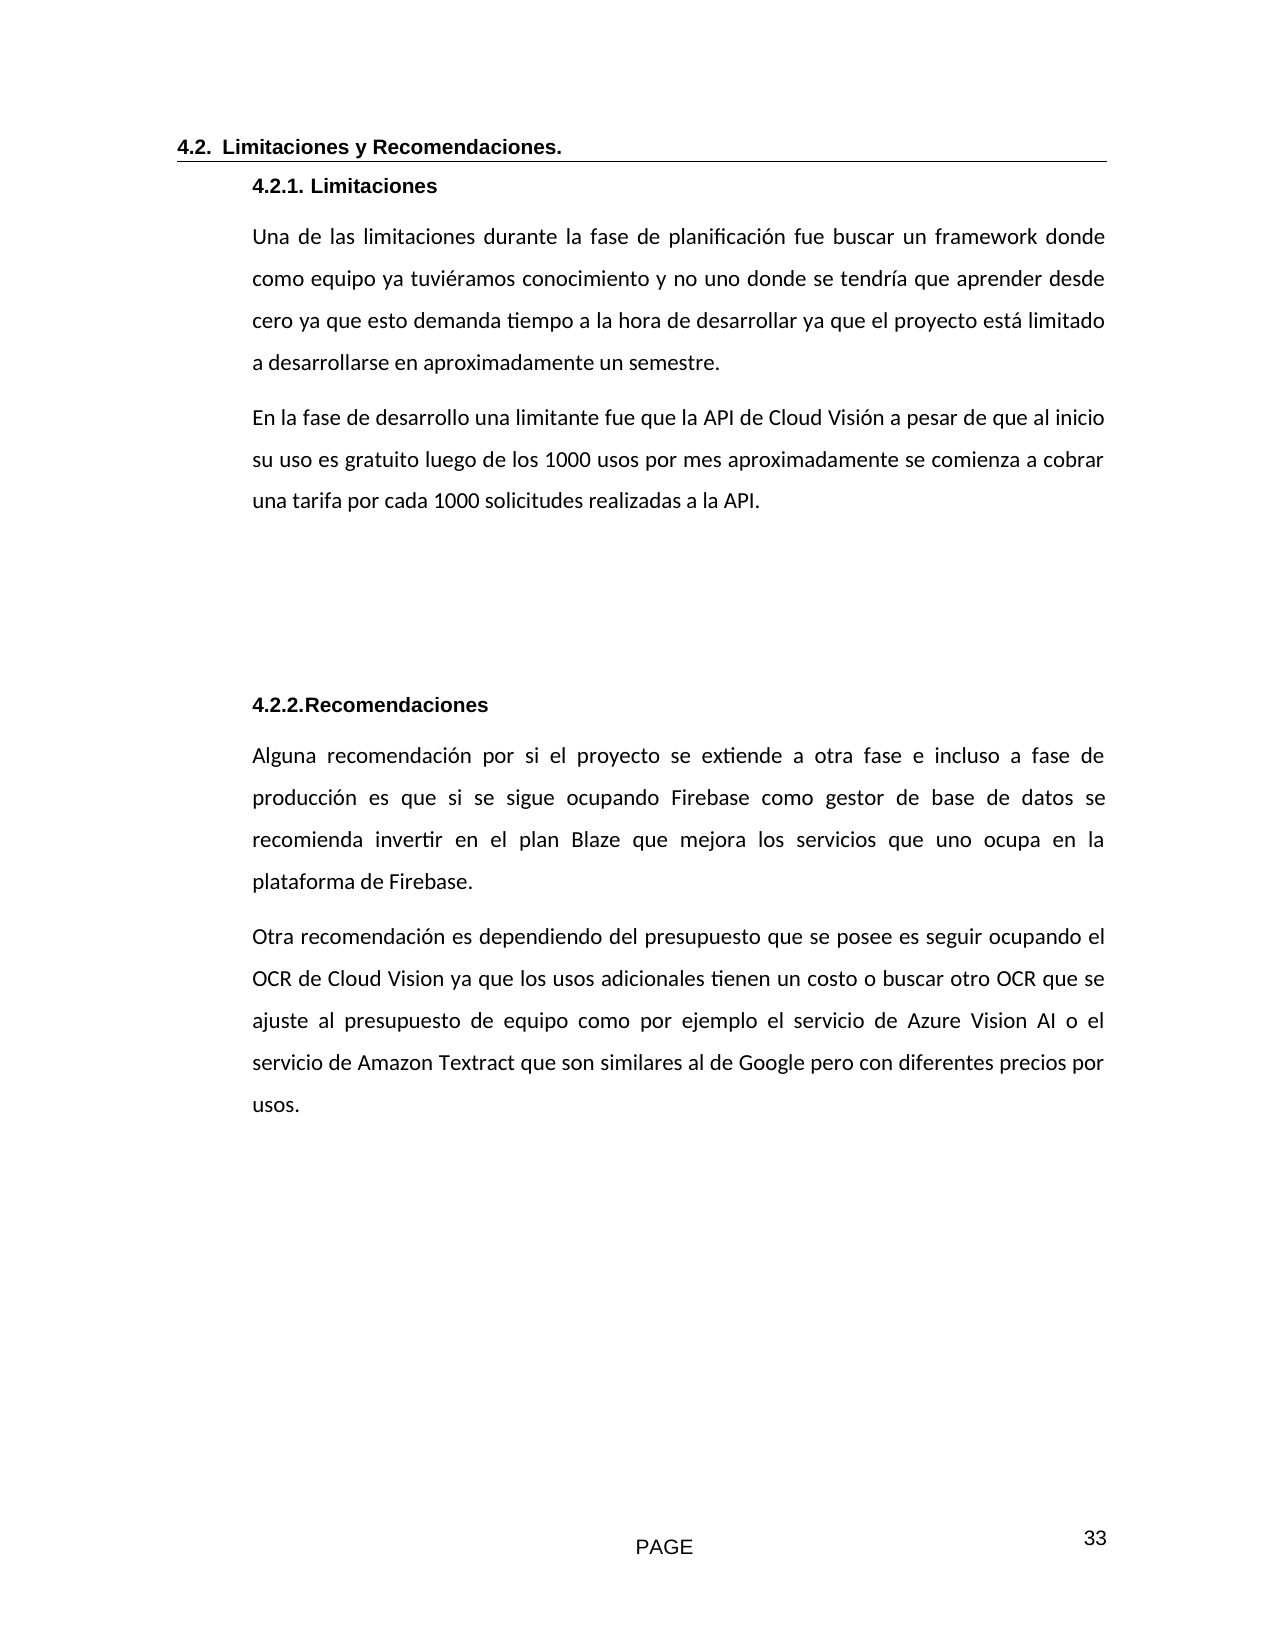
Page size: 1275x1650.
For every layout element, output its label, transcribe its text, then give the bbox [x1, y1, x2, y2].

text Otra recomendación es dependiendo del presupuesto que se posee es seguir ocupando el OCR de Cloud Vision ya que los usos adicionales tienen un costo o buscar otro OCR que se ajuste al presupuesto de equipo como por ejemplo el servicio de Azure Vision AI o el servicio de Amazon Textract que son similares al de Google pero con diferentes precios por usos. [252, 922, 1107, 1118]
text Una de las limitaciones durante la fase de planificación fue buscar un framework donde como equipo ya tuviéramos conocimiento y no uno donde se tendría que aprender desde cero ya que esto demanda tiempo a la hora de desarrollar ya que el proyecto está limitado a desarrollarse en aproximadamente un semestre. [252, 222, 1107, 376]
list Recomendaciones [252, 693, 1107, 717]
text En la fase de desarrollo una limitante fue que la API de Cloud Visión a pesar de que al inicio su uso es gratuito luego de los 1000 usos por mes aproximadamente se comienza a cobrar una tarifa por cada 1000 solicitudes realizadas a la API. [252, 403, 1107, 515]
text Alguna recomendación por si el proyecto se extiende a otra fase e incluso a fase de producción es que si se sigue ocupando Firebase como gestor de base de datos se recomienda invertir en el plan Blaze que mejora los servicios que uno ocupa en la plataforma de Firebase. [252, 741, 1107, 895]
list Limitaciones [252, 174, 1107, 198]
subtitle Limitaciones y Recomendaciones. [177, 135, 1107, 161]
